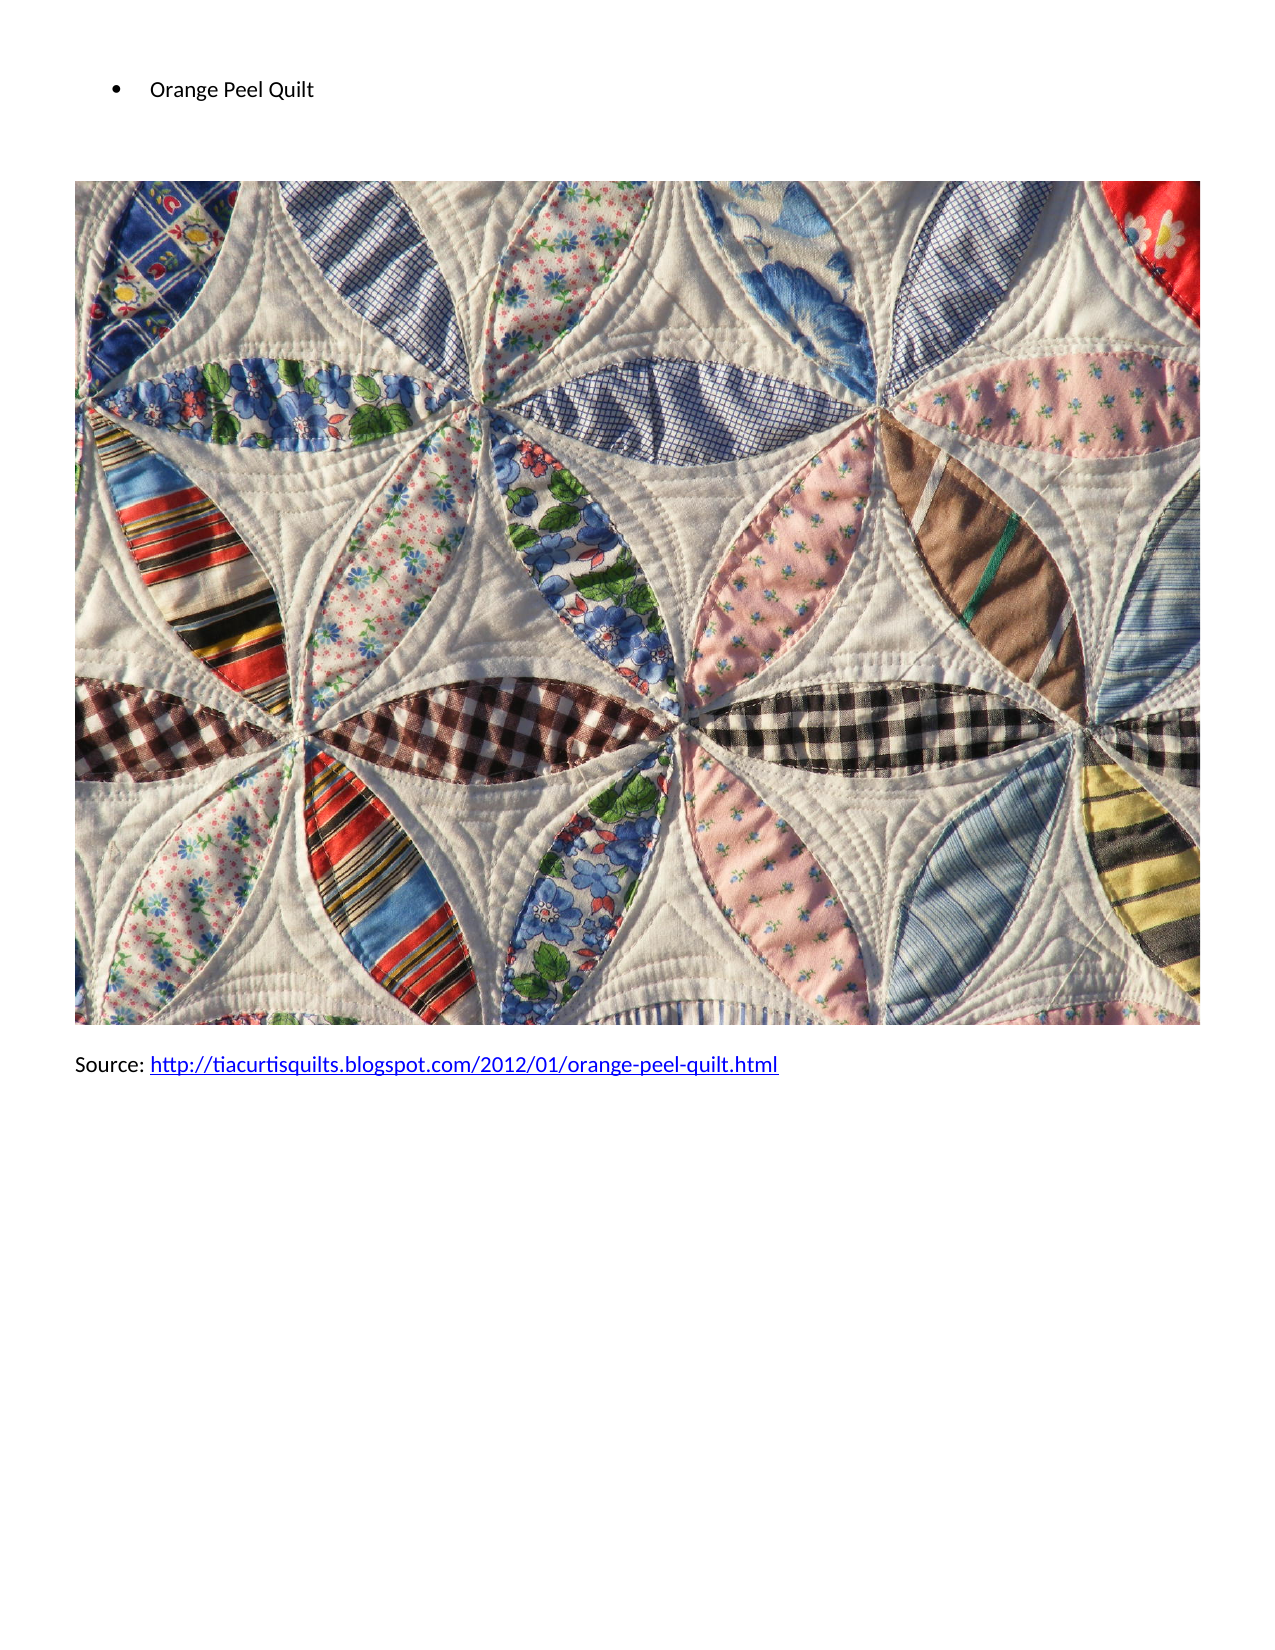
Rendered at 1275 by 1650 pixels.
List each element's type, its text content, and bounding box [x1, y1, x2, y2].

list Orange Peel Quilt [112, 75, 1200, 103]
text Source: http://tiacurtisquilts.blogspot.com/2012/01/orange-peel-quilt.html [75, 1050, 1200, 1078]
picture [75, 181, 1200, 1025]
